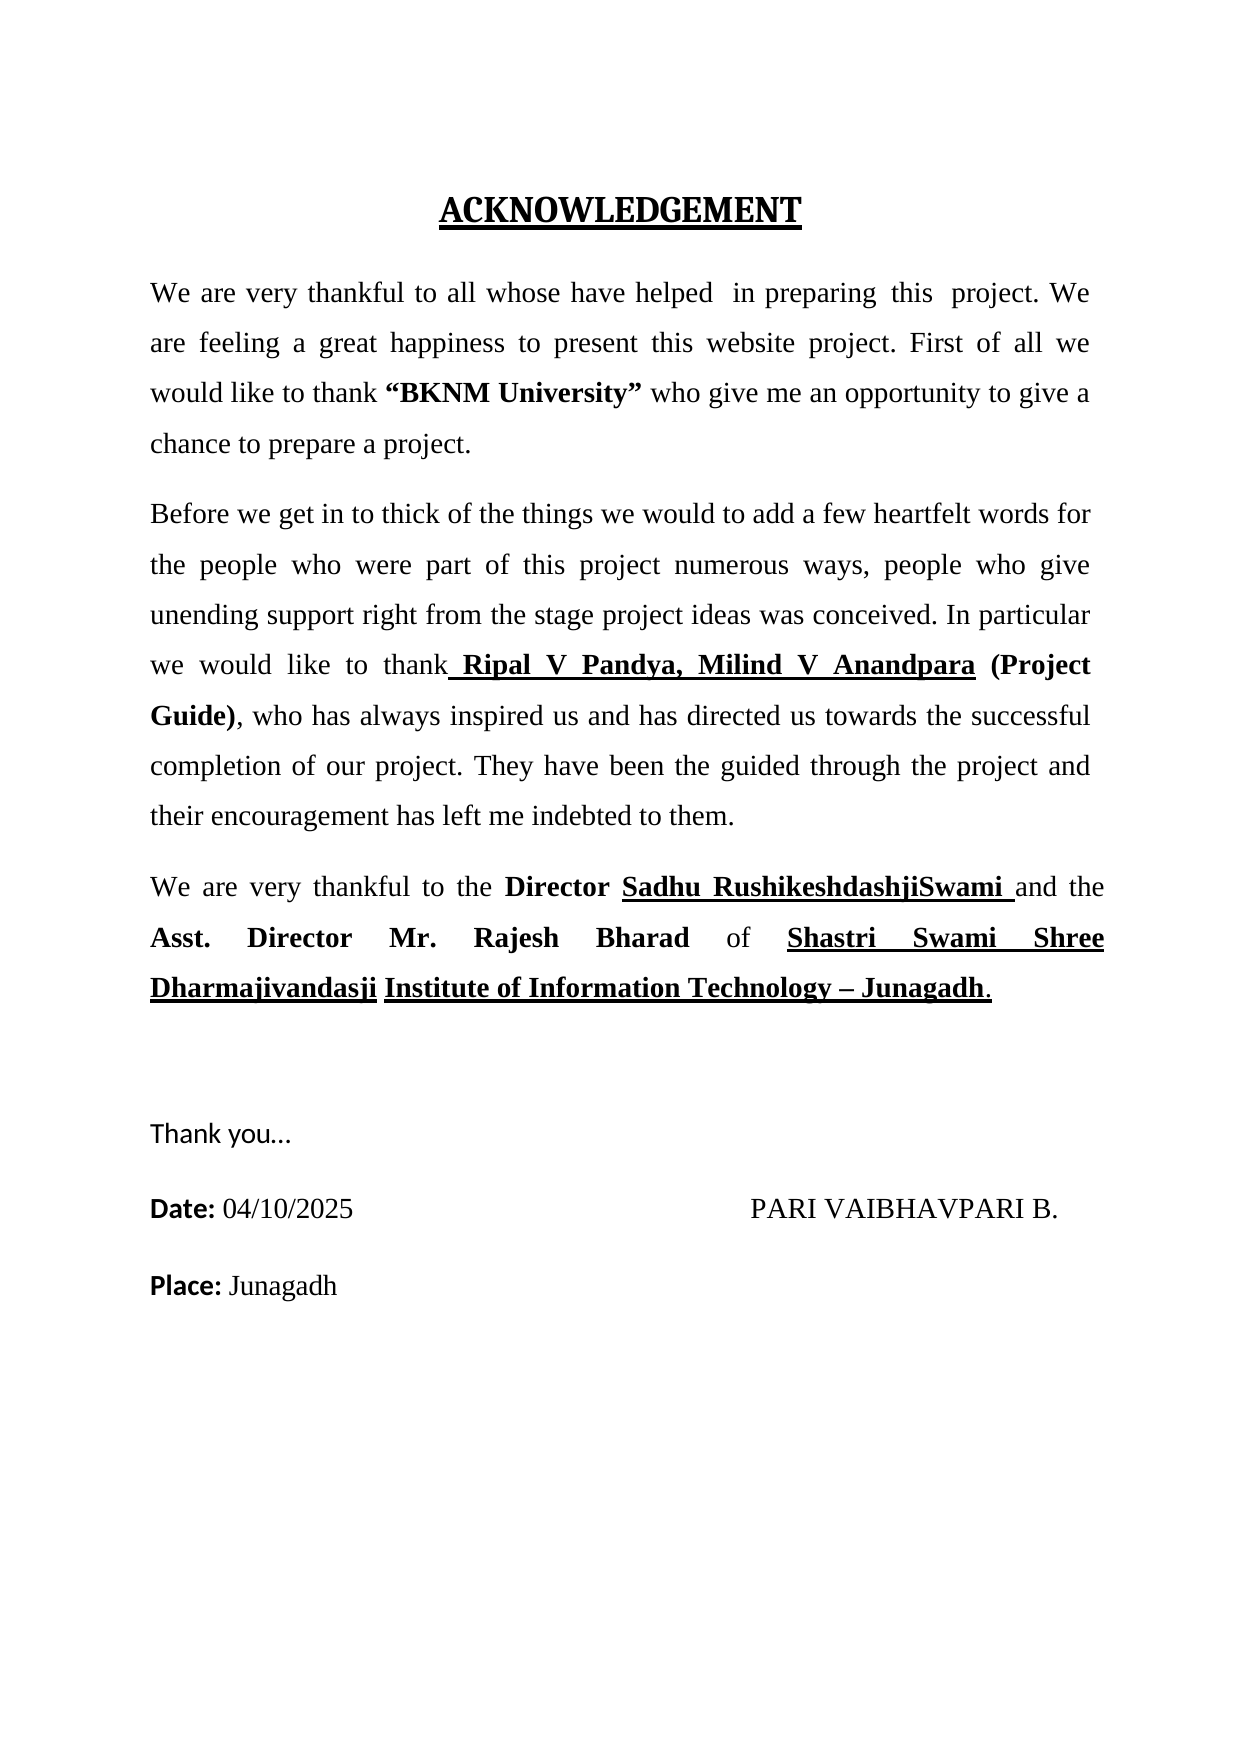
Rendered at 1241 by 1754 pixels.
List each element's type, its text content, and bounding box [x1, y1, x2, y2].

text Place: Junagadh [150, 1267, 1128, 1302]
text We are very thankful to the Director Sadhu RushikeshdashjiSwami and the Asst. Director Mr. Rajesh Bharad of Shastri Swami Shree Dharmajivandasji Institute of Information Technology – Junagadh. [150, 869, 1105, 1004]
text Thank you… [150, 1115, 1128, 1151]
text Date: 04/10/2025 PARI VAIBHAVPARI B. [150, 1190, 1128, 1226]
text ACKNOWLEDGEMENT [224, 188, 1016, 232]
text Before we get in to thick of the things we would to add a few heartfelt words for the people who were part of this project numerous ways, people who give unending support right from the stage project ideas was conceived. In particular we would like to thank Ripal V Pandya, Milind V Anandpara (Project Guide), who has always inspired us and has directed us towards the successful completion of our project. They have been the guided through the project and their encouragement has left me indebted to them. [150, 496, 1091, 832]
text We are very thankful to all whose have helped in preparing this project. We are feeling a great happiness to present this website project. First of all we would like to thank “BKNM University” who give me an opportunity to give a chance to prepare a project. [150, 275, 1090, 459]
